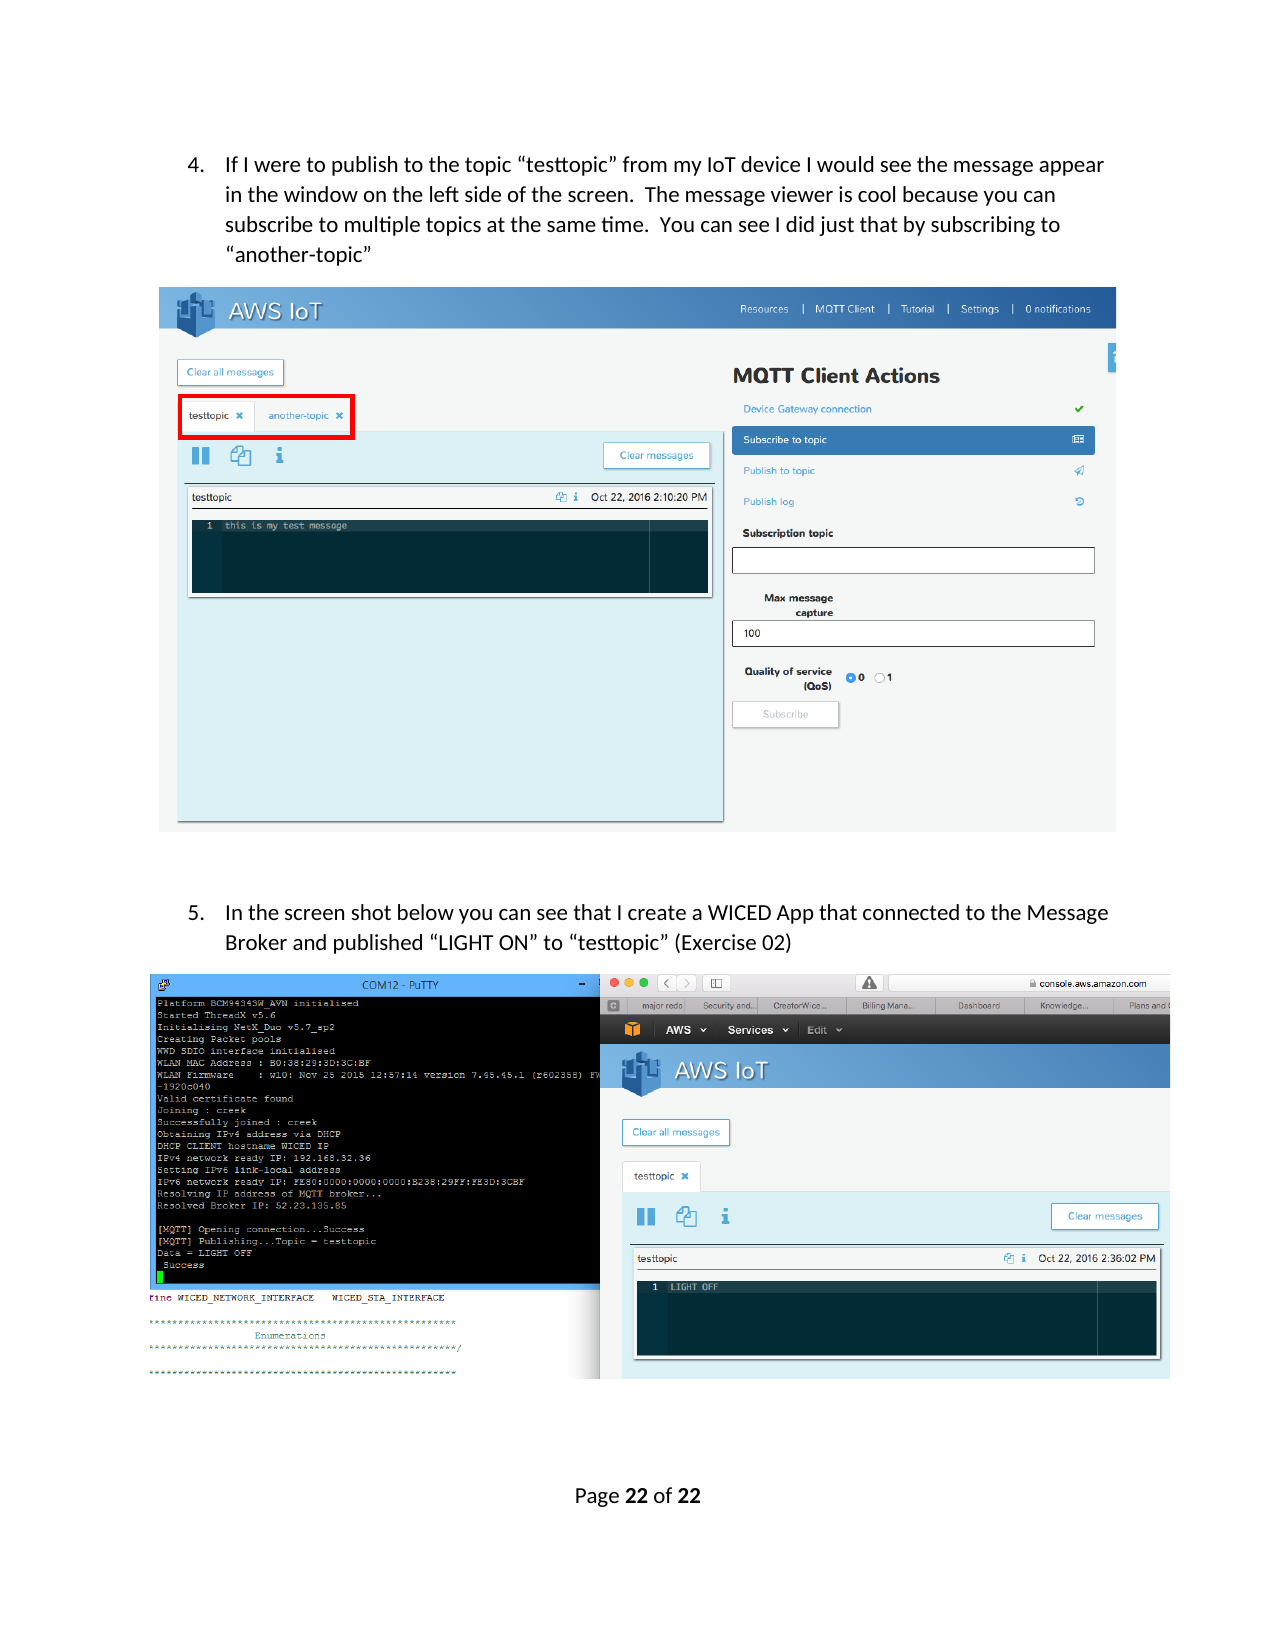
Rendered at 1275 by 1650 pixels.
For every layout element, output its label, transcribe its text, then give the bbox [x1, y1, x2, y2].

list In the screen shot below you can see that I create a WICED App that connected to the Message Broker and published “LIGHT ON” to “testtopic” (Exercise 02) [187, 898, 1125, 956]
picture [150, 974, 1171, 1379]
picture [159, 287, 1117, 832]
list If I were to publish to the topic “testtopic” from my IoT device I would see the message appear in the window on the left side of the screen. The message viewer is cool because you can subscribe to multiple topics at the same time. You can see I did just that by subscribing to “another-topic” [187, 150, 1125, 269]
